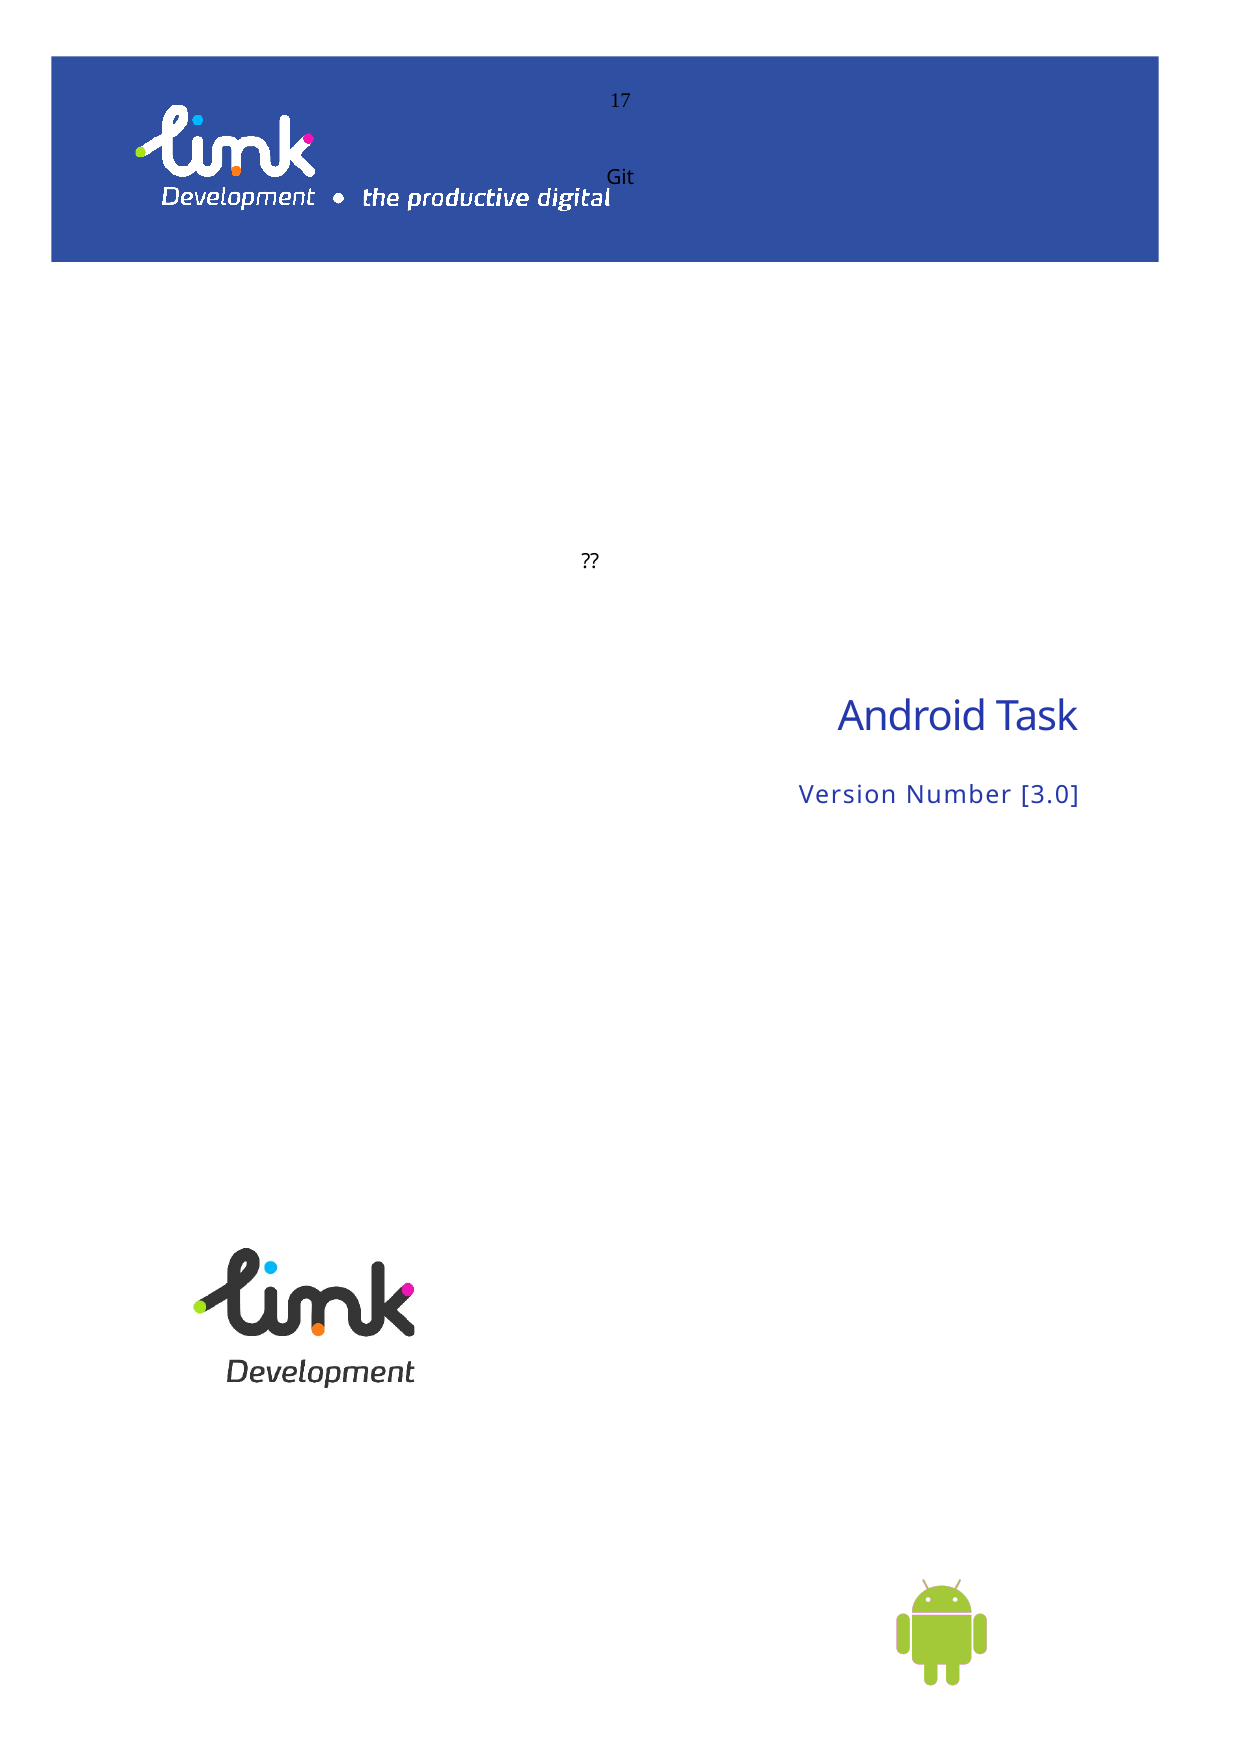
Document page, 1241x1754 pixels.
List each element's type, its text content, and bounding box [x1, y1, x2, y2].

table_cell Version Number [3.0] [570, 755, 1090, 838]
table_header ?? Android Task [570, 244, 1090, 754]
picture [135, 105, 610, 211]
picture [858, 1569, 1027, 1692]
picture [193, 1248, 415, 1388]
text Git [610, 162, 1090, 191]
